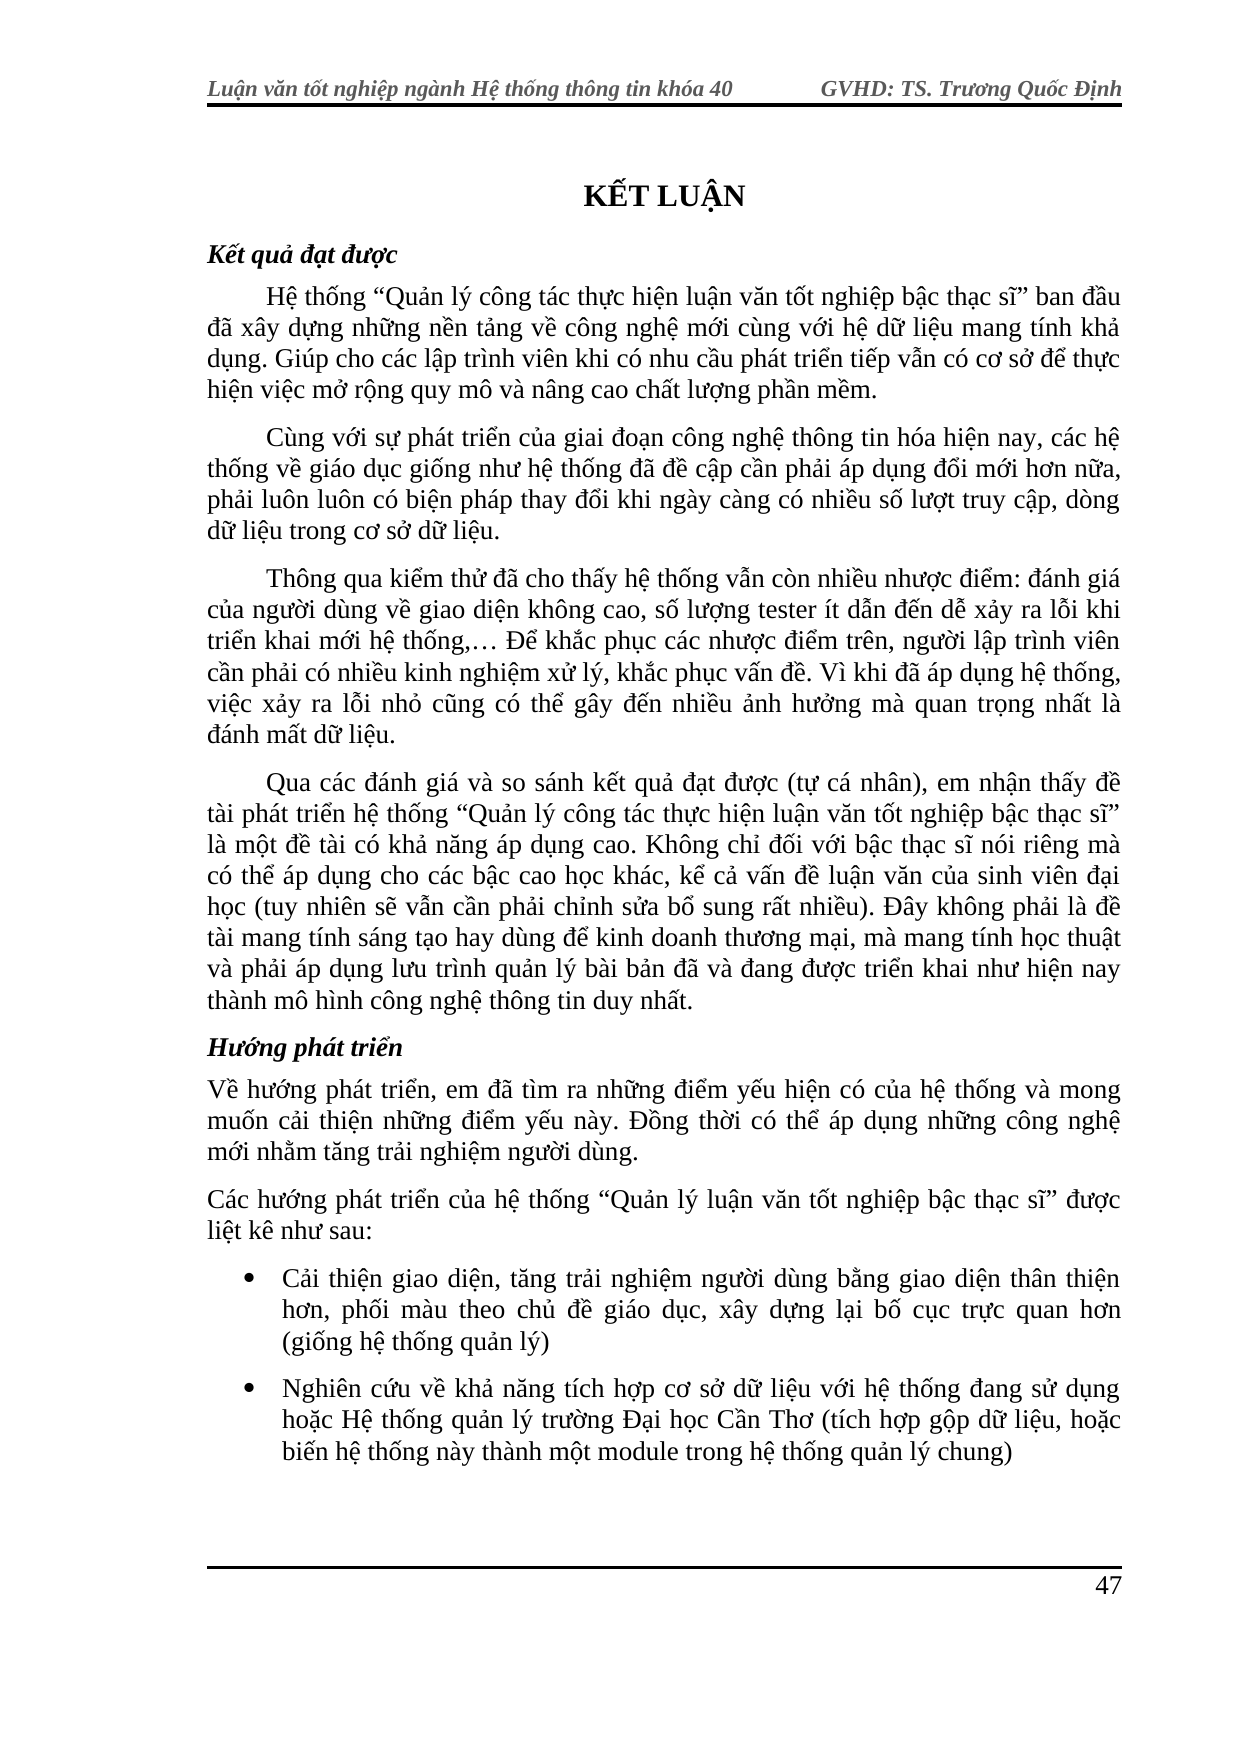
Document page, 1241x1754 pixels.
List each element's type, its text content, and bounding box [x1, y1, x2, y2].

text Các hướng phát triển của hệ thống “Quản lý luận văn tốt nghiệp bậc thạc sĩ” được liệt kê như sau: [207, 1183, 1122, 1246]
subtitle Kết quả đạt được [207, 238, 1122, 269]
subtitle Hướng phát triển [207, 1032, 1122, 1063]
text Hệ thống “Quản lý công tác thực hiện luận văn tốt nghiệp bậc thạc sĩ” ban đầu đã xây dựng những nền tảng về công nghệ mới cùng với hệ dữ liệu mang tính khả dụng. Giúp cho các lập trình viên khi có nhu cầu phát triển tiếp vẫn có cơ sở để thực hiện việc mở rộng quy mô và nâng cao chất lượng phần mềm. [207, 280, 1122, 404]
list Nghiên cứu về khả năng tích hợp cơ sở dữ liệu với hệ thống đang sử dụng hoặc Hệ thống quản lý trường Đại học Cần Thơ (tích hợp gộp dữ liệu, hoặc biến hệ thống này thành một module trong hệ thống quản lý chung) [244, 1372, 1122, 1466]
text Cùng với sự phát triển của giai đoạn công nghệ thông tin hóa hiện nay, các hệ thống về giáo dục giống như hệ thống đã đề cập cần phải áp dụng đổi mới hơn nữa, phải luôn luôn có biện pháp thay đổi khi ngày càng có nhiều số lượt truy cập, dòng dữ liệu trong cơ sở dữ liệu. [207, 421, 1122, 546]
text Qua các đánh giá và so sánh kết quả đạt được (tự cá nhân), em nhận thấy đề tài phát triển hệ thống “Quản lý công tác thực hiện luận văn tốt nghiệp bậc thạc sĩ” là một đề tài có khả năng áp dụng cao. Không chỉ đối với bậc thạc sĩ nói riêng mà có thể áp dụng cho các bậc cao học khác, kể cả vấn đề luận văn của sinh viên đại học (tuy nhiên sẽ vẫn cần phải chỉnh sửa bổ sung rất nhiều). Đây không phải là đề tài mang tính sáng tạo hay dùng để kinh doanh thương mại, mà mang tính học thuật và phải áp dụng lưu trình quản lý bài bản đã và đang được triển khai như hiện nay thành mô hình công nghệ thông tin duy nhất. [207, 766, 1122, 1015]
list Cải thiện giao diện, tăng trải nghiệm người dùng bằng giao diện thân thiện hơn, phối màu theo chủ đề giáo dục, xây dựng lại bố cục trực quan hơn (giống hệ thống quản lý) [244, 1262, 1122, 1356]
subtitle KẾT LUẬN [207, 177, 1122, 213]
text Về hướng phát triển, em đã tìm ra những điểm yếu hiện có của hệ thống và mong muốn cải thiện những điểm yếu này. Đồng thời có thể áp dụng những công nghệ mới nhằm tăng trải nghiệm người dùng. [207, 1073, 1122, 1167]
text Thông qua kiểm thử đã cho thấy hệ thống vẫn còn nhiều nhược điểm: đánh giá của người dùng về giao diện không cao, số lượng tester ít dẫn đến dễ xảy ra lỗi khi triển khai mới hệ thống,… Để khắc phục các nhược điểm trên, người lập trình viên cần phải có nhiều kinh nghiệm xử lý, khắc phục vấn đề. Vì khi đã áp dụng hệ thống, việc xảy ra lỗi nhỏ cũng có thể gây đến nhiều ảnh hưởng mà quan trọng nhất là đánh mất dữ liệu. [207, 562, 1122, 749]
